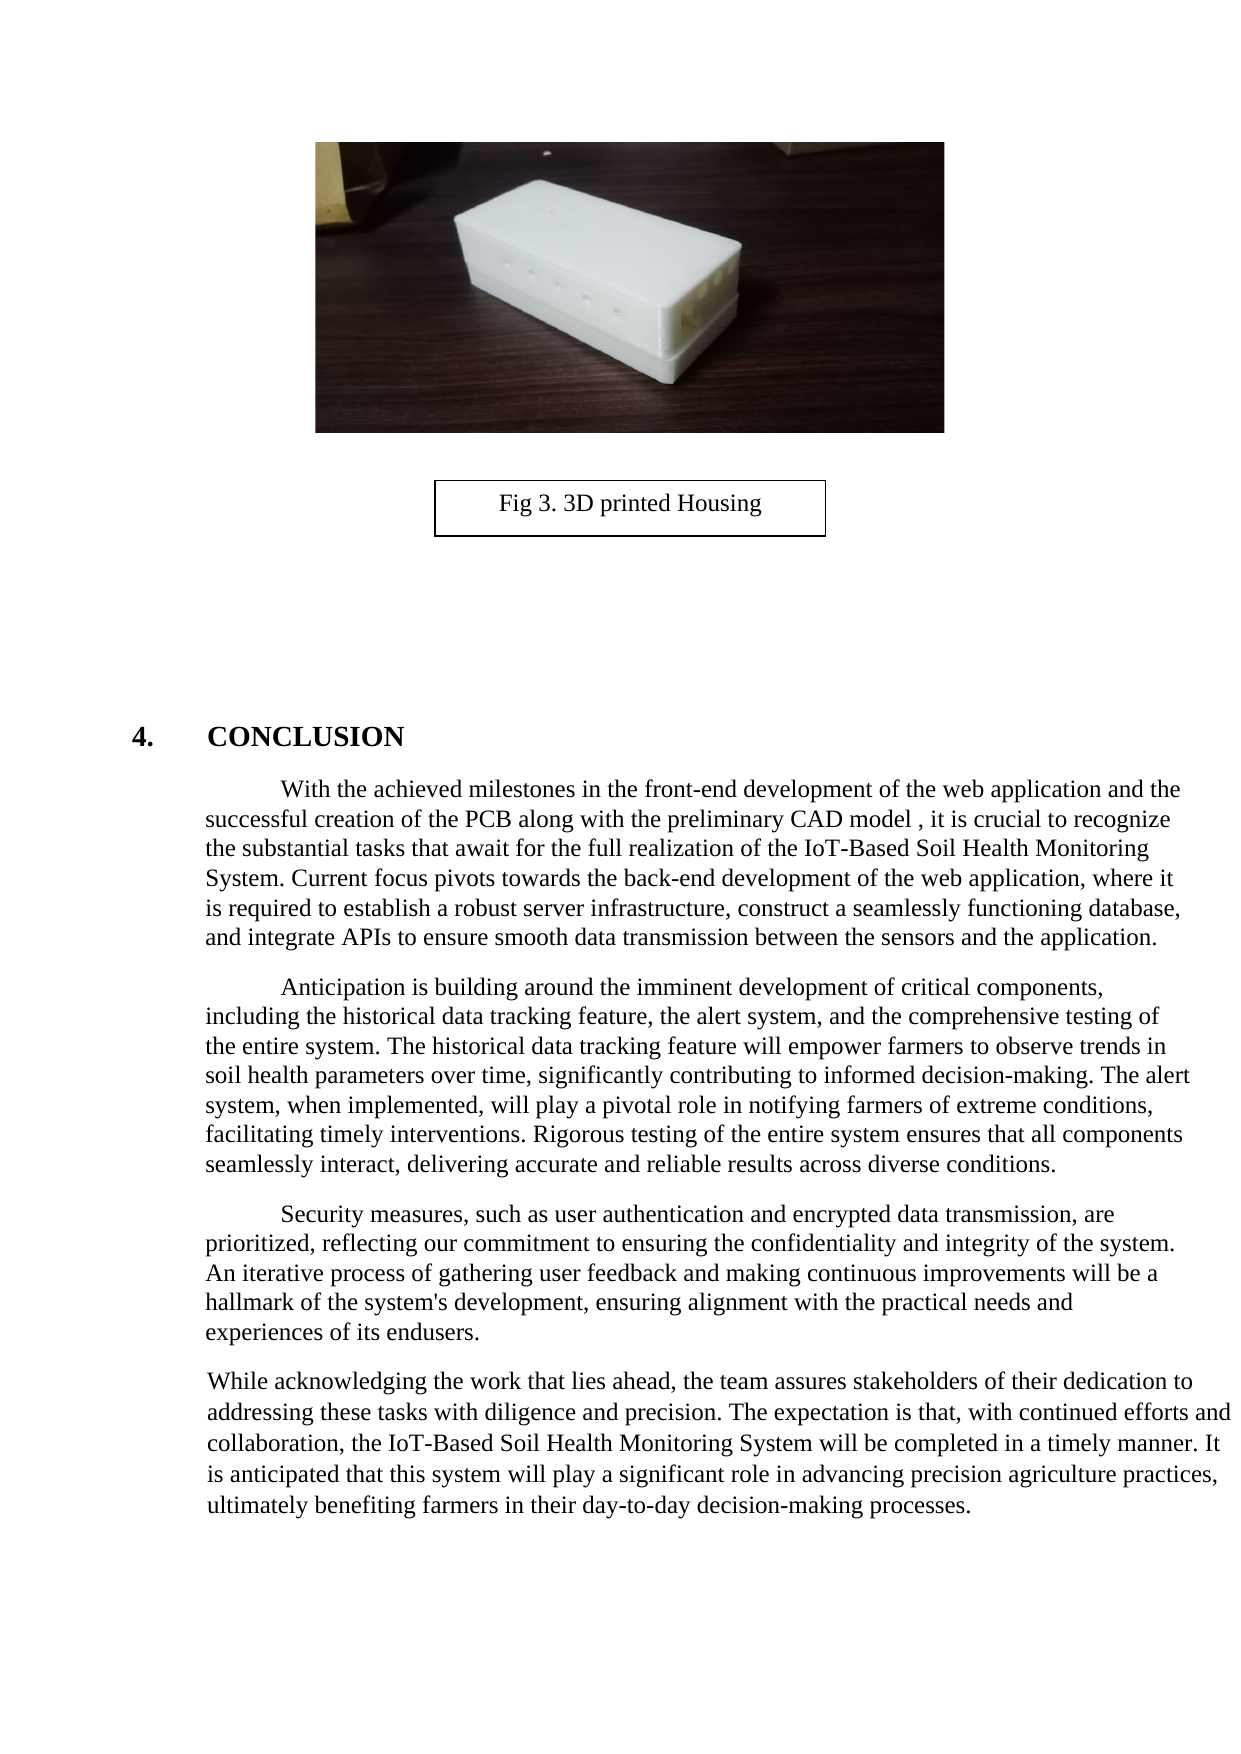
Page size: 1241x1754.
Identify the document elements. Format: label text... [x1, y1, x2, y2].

text With the achieved milestones in the front-end development of the web application and the successful creation of the PCB along with the preliminary CAD model , it is crucial to recognize the substantial tasks that await for the full realization of the IoT-Based Soil Health Monitoring System. Current focus pivots towards the back-end development of the web application, where it is required to establish a robust server infrastructure, construct a seamlessly functioning database, and integrate APIs to ensure smooth data transmission between the sensors and the application. [205, 774, 1196, 951]
text While acknowledging the work that lies ahead, the team assures stakeholders of their dedication to addressing these tasks with diligence and precision. The expectation is that, with continued efforts and collaboration, the IoT-Based Soil Health Monitoring System will be completed in a timely manner. It is anticipated that this system will play a significant role in advancing precision agriculture practices, ultimately benefiting farmers in their day-to-day decision-making processes. [207, 1366, 1240, 1519]
text Security measures, such as user authentication and encrypted data transmission, are prioritized, reflecting our commitment to ensuring the confidentiality and integrity of the system. An iterative process of gathering user feedback and making continuous improvements will be a hallmark of the system's development, ensuring alignment with the practical needs and experiences of its endusers. [205, 1199, 1196, 1346]
text Anticipation is building around the imminent development of critical components, including the historical data tracking feature, the alert system, and the comprehensive testing of the entire system. The historical data tracking feature will empower farmers to observe trends in soil health parameters over time, significantly contributing to informed decision-making. The alert system, when implemented, will play a pivotal role in notifying farmers of extreme conditions, facilitating timely interventions. Rigorous testing of the entire system ensures that all components seamlessly interact, delivering accurate and reliable results across diverse conditions. [205, 972, 1196, 1178]
subtitle CONCLUSION [132, 719, 1119, 753]
picture [315, 142, 945, 433]
